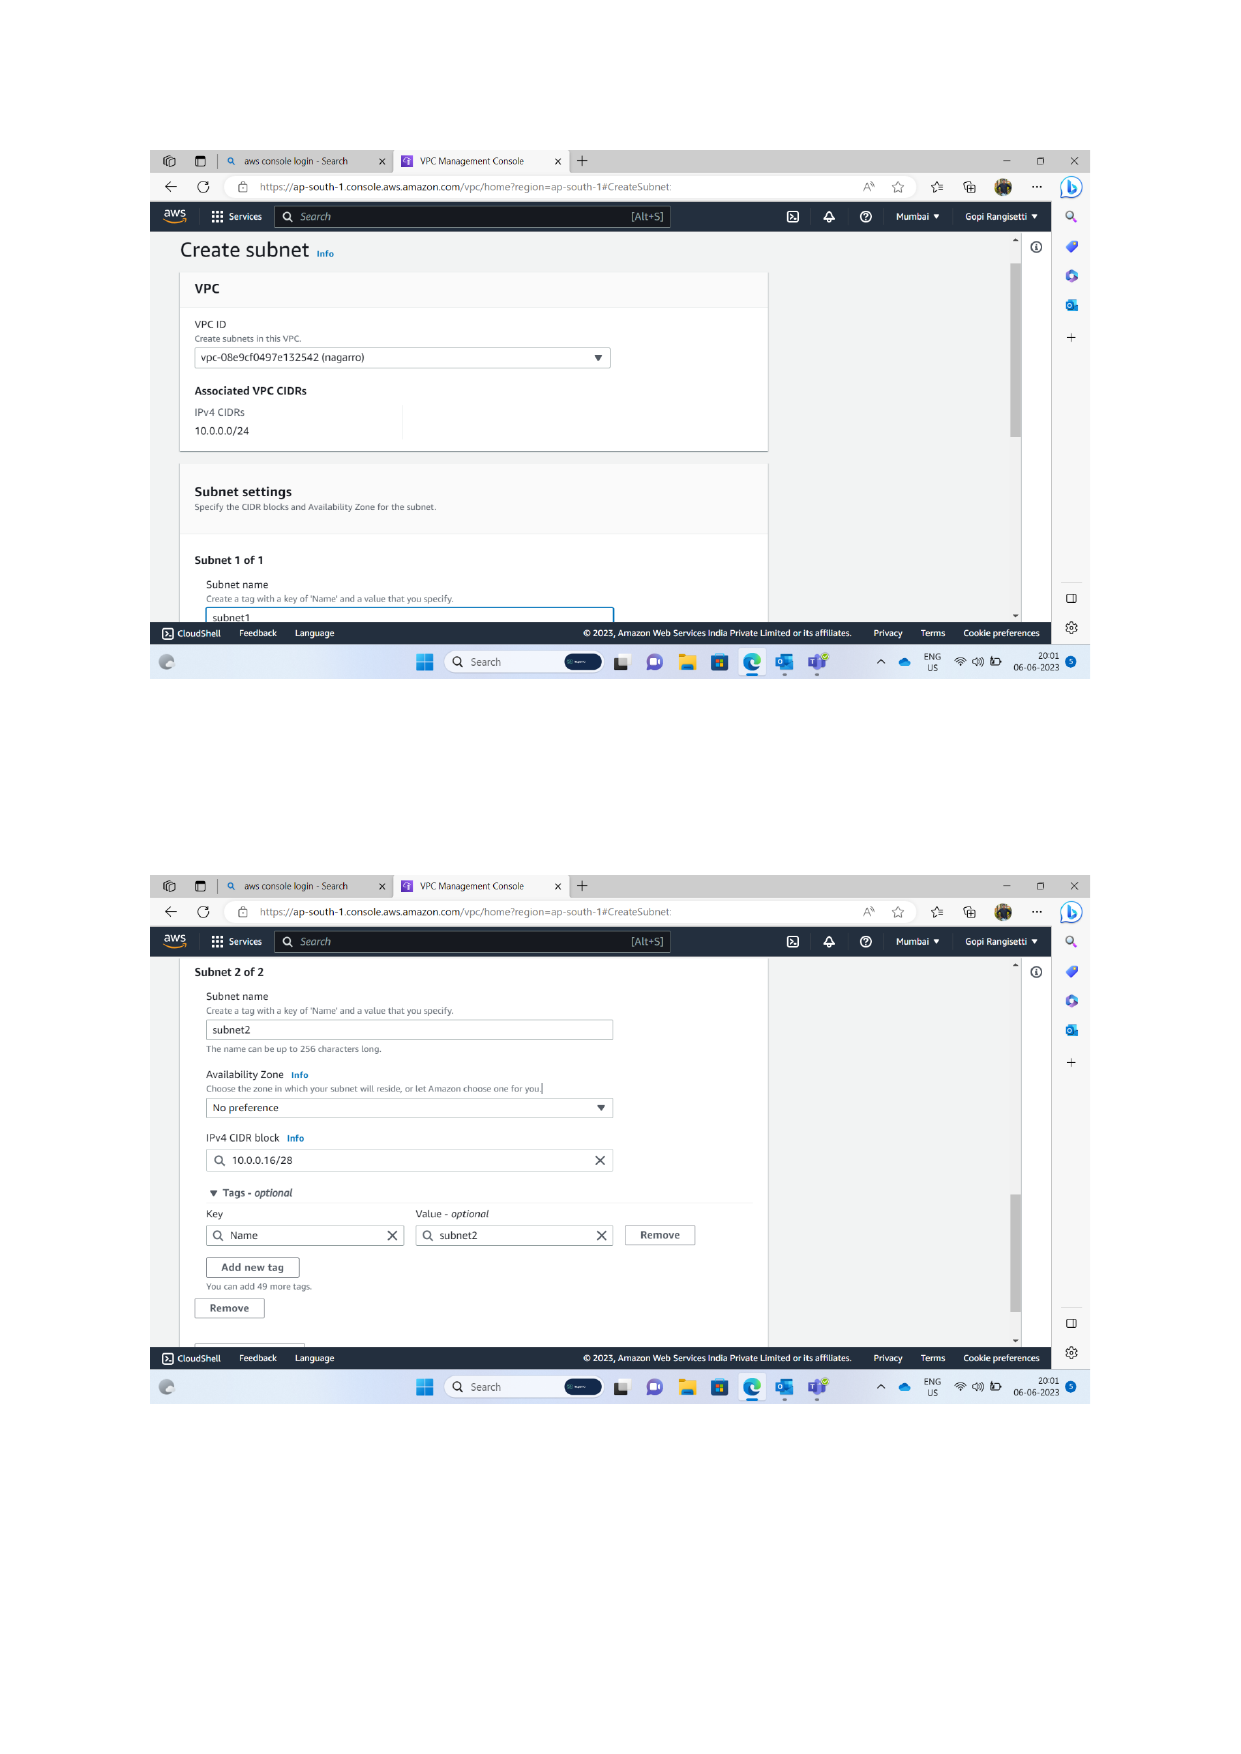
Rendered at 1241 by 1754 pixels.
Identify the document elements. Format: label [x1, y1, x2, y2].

picture [150, 875, 1091, 1404]
picture [150, 150, 1091, 679]
